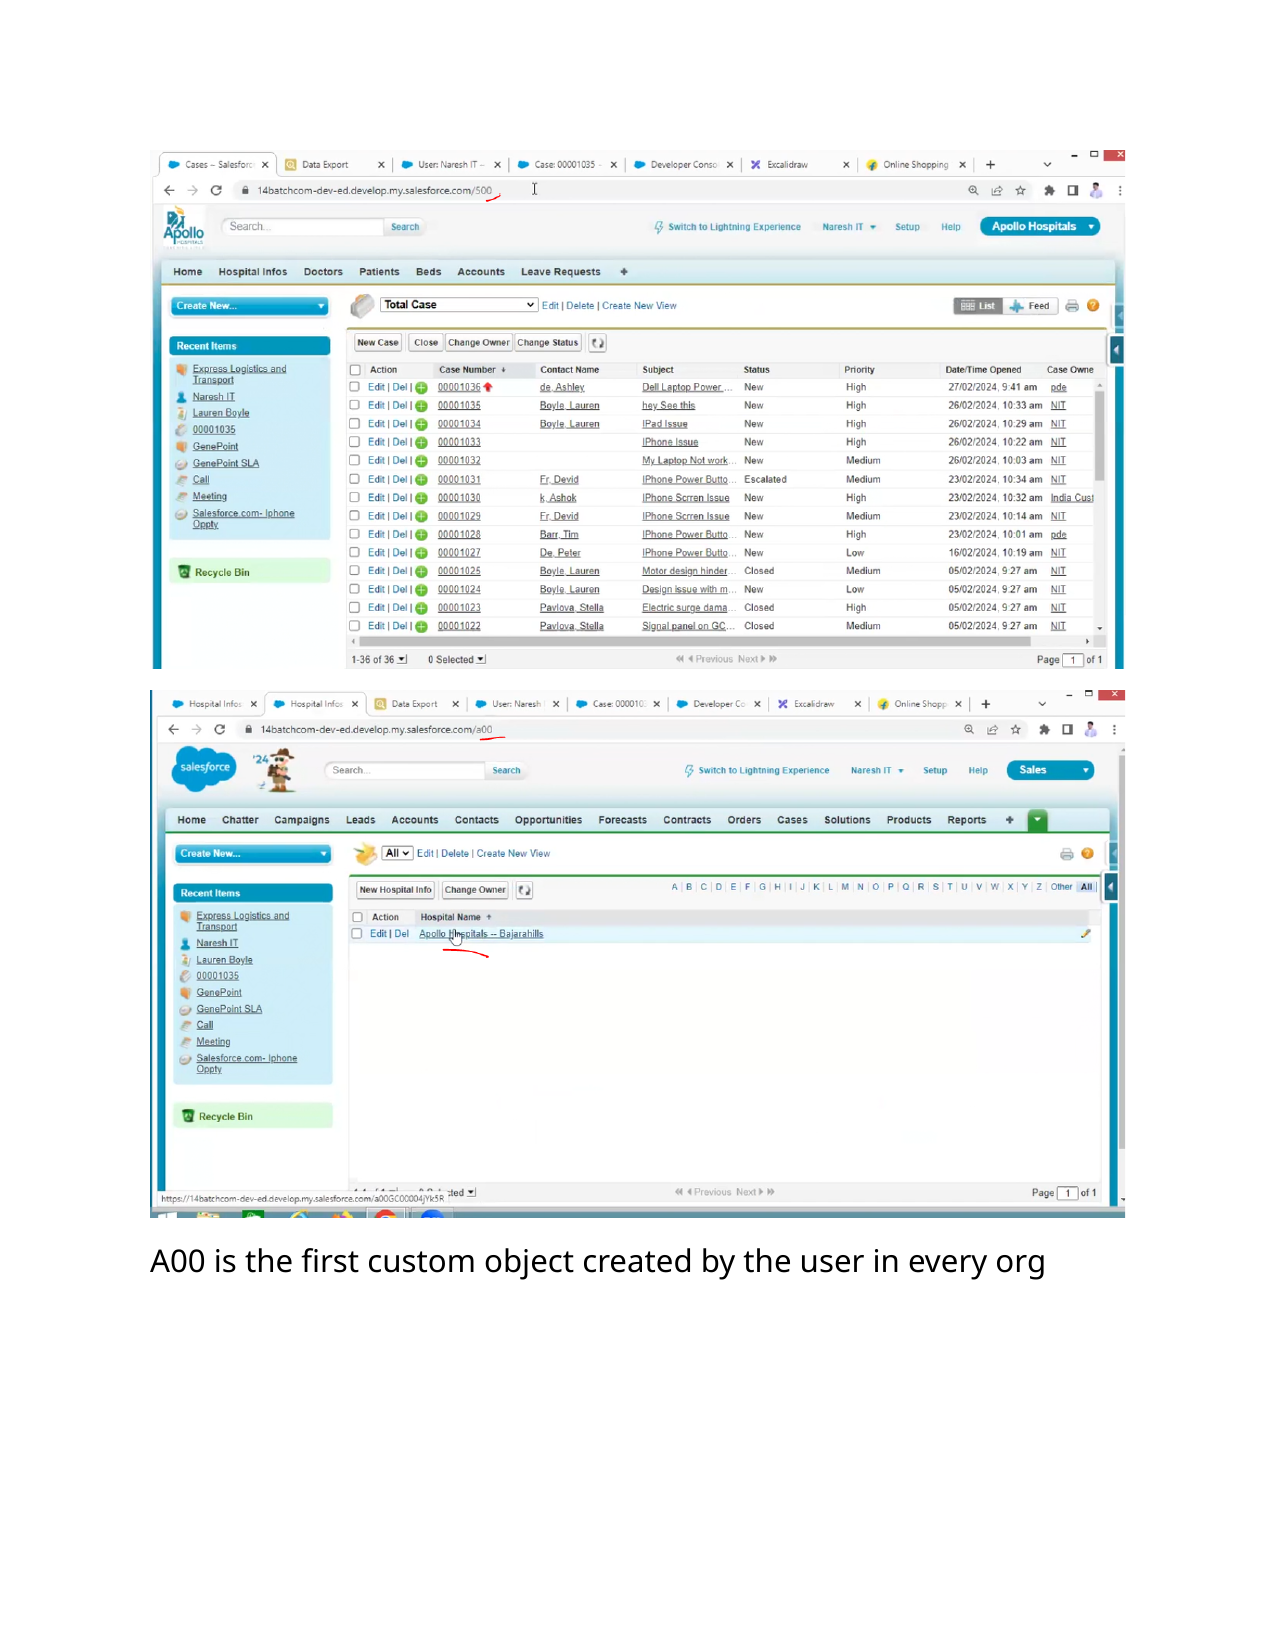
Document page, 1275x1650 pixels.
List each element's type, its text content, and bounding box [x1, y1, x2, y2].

picture [150, 690, 1125, 1218]
picture [150, 150, 1125, 669]
text A00 is the first custom object created by the user in every org [150, 1239, 1125, 1282]
